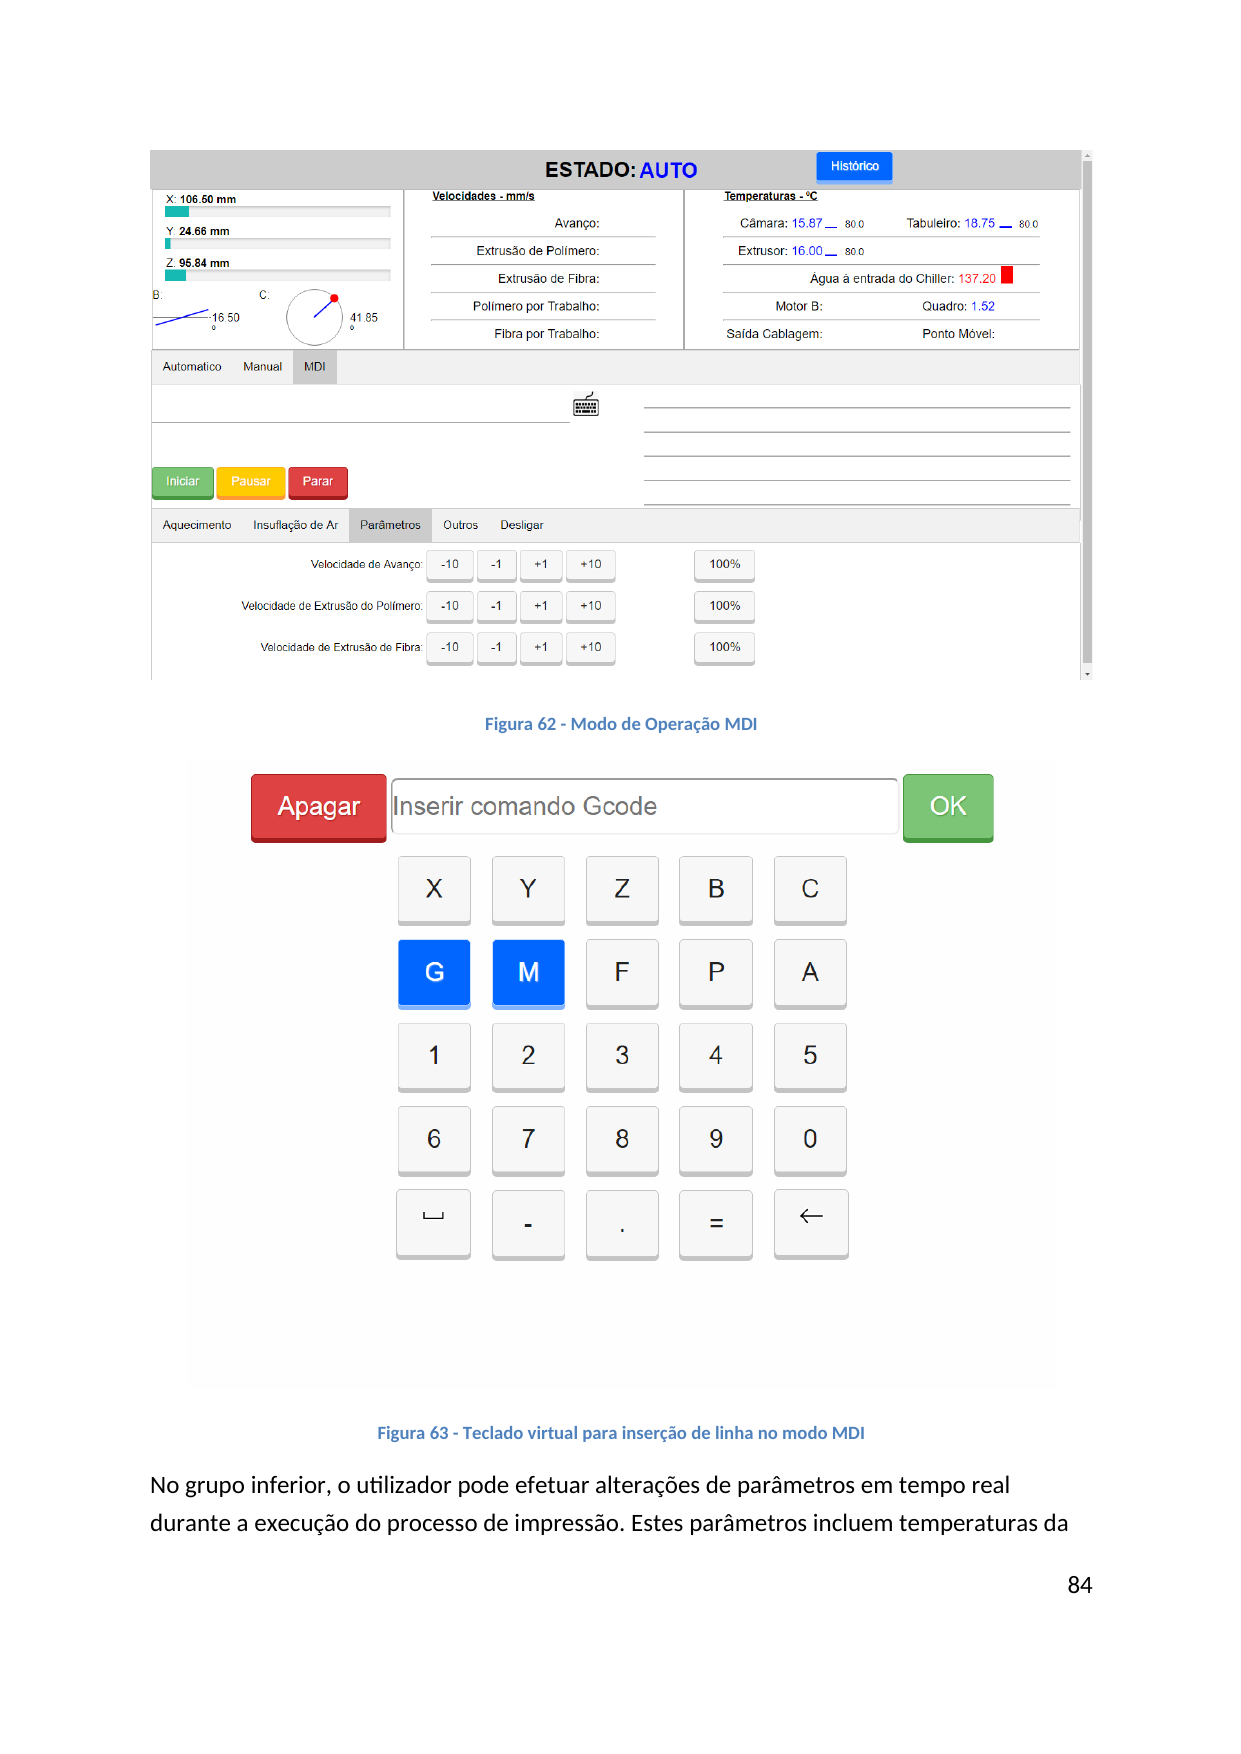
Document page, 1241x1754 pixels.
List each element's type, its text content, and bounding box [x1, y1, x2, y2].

picture [150, 150, 1093, 680]
text Figura 63 - Teclado virtual para inserção de linha no modo MDI [150, 1421, 1092, 1444]
text Figura 62 - Modo de Operação MDI [150, 712, 1092, 735]
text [150, 1469, 1092, 1538]
picture [186, 760, 1057, 1389]
